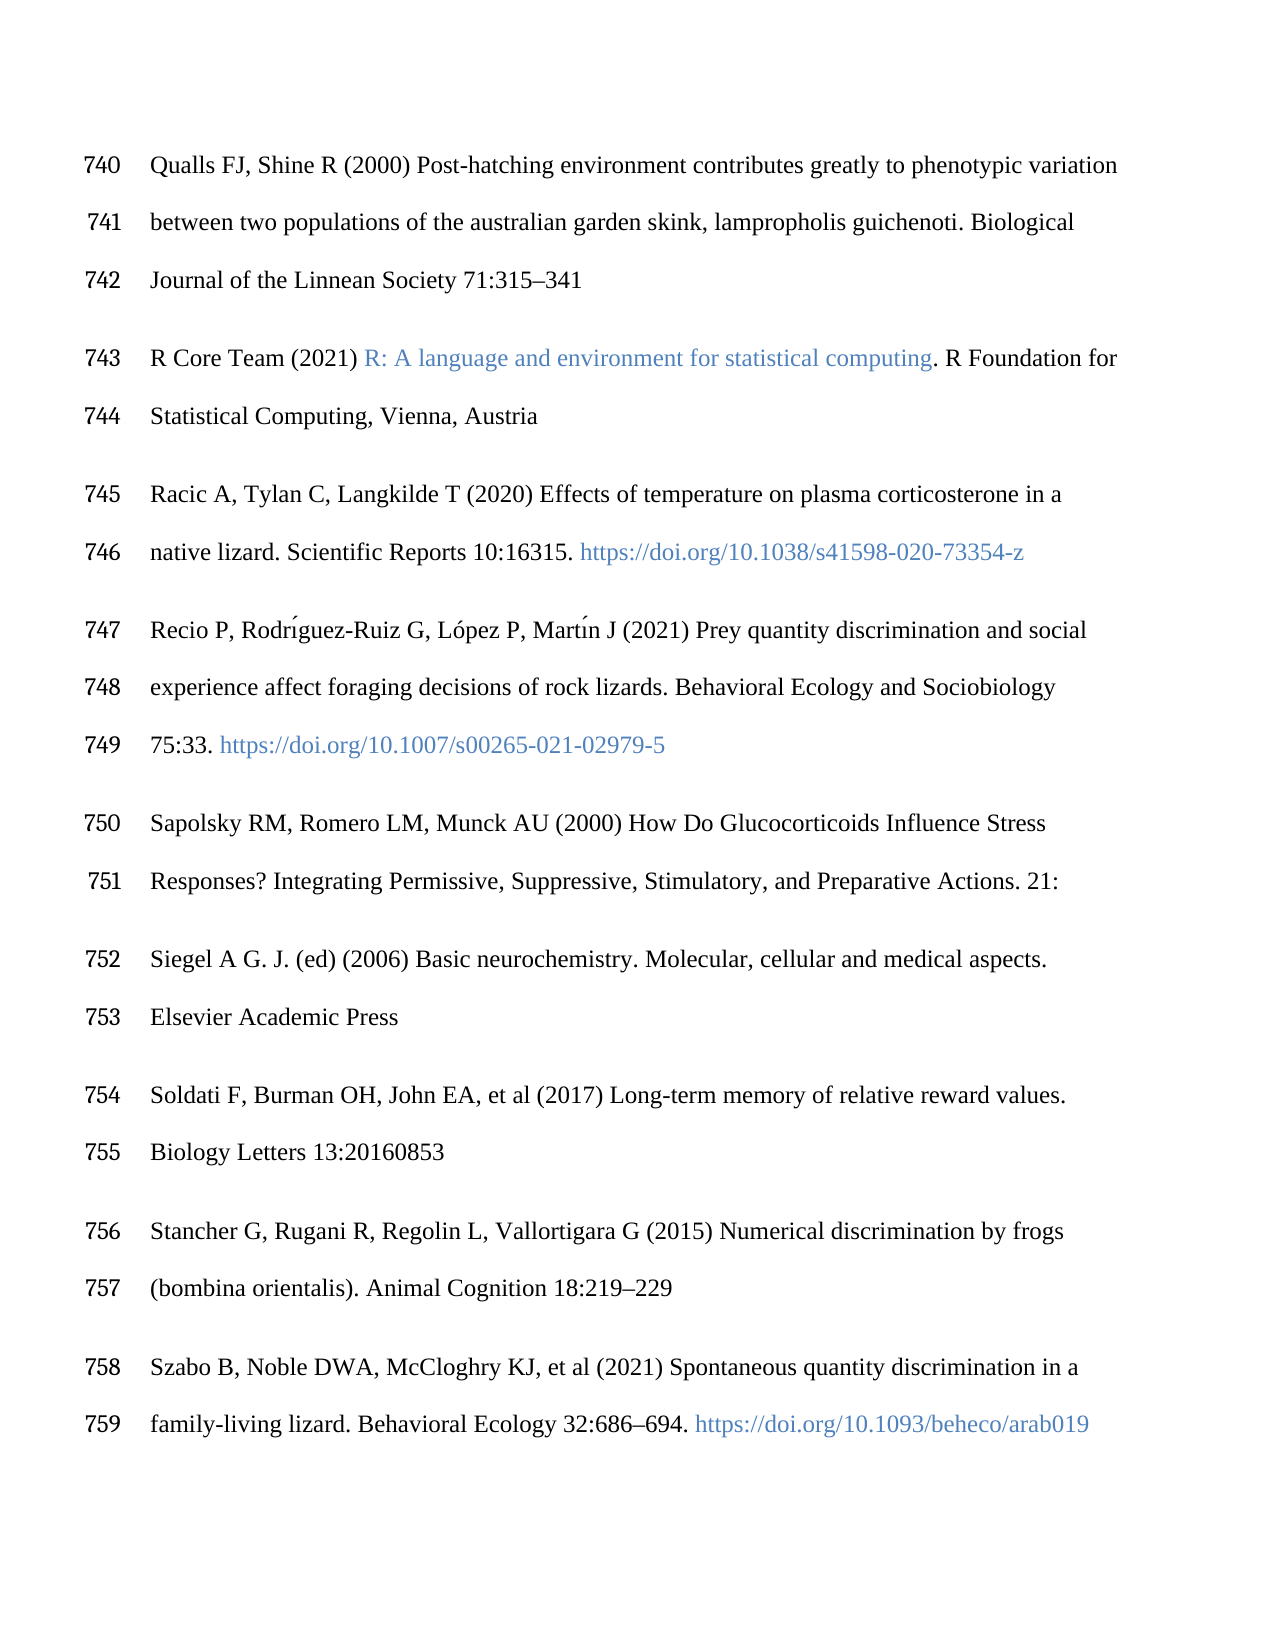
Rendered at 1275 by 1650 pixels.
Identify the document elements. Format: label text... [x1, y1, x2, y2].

text Siegel A G. J. (ed) (2006) Basic neurochemistry. Molecular, cellular and medical aspects. Elsevier Academic Press [150, 944, 1125, 1030]
text R Core Team (2021) R: A language and environment for statistical computing. R Foundation for Statistical Computing, Vienna, Austria [150, 343, 1125, 429]
text Soldati F, Burman OH, John EA, et al (2017) Long-term memory of relative reward values. Biology Letters 13:20160853 [150, 1080, 1125, 1166]
text Racic A, Tylan C, Langkilde T (2020) Effects of temperature on plasma corticosterone in a native lizard. Scientific Reports 10:16315. https://doi.org/10.1038/s41598-020-73354-z [150, 479, 1125, 565]
text Recio P, Rodrı́guez-Ruiz G, López P, Martı́n J (2021) Prey quantity discrimination and social experience affect foraging decisions of rock lizards. Behavioral Ecology and Sociobiology 75:33. https://doi.org/10.1007/s00265-021-02979-5 [150, 615, 1125, 759]
text Sapolsky RM, Romero LM, Munck AU (2000) How Do Glucocorticoids Influence Stress Responses? Integrating Permissive, Suppressive, Stimulatory, and Preparative Actions. 21: [150, 808, 1125, 894]
text Stancher G, Rugani R, Regolin L, Vallortigara G (2015) Numerical discrimination by frogs (bombina orientalis). Animal Cognition 18:219–229 [150, 1216, 1125, 1302]
text Qualls FJ, Shine R (2000) Post-hatching environment contributes greatly to phenotypic variation between two populations of the australian garden skink, lampropholis guichenoti. Biological Journal of the Linnean Society 71:315–341 [150, 150, 1125, 294]
text Szabo B, Noble DWA, McCloghry KJ, et al (2021) Spontaneous quantity discrimination in a family-living lizard. Behavioral Ecology 32:686–694. https://doi.org/10.1093/beheco/arab019 [150, 1352, 1125, 1438]
